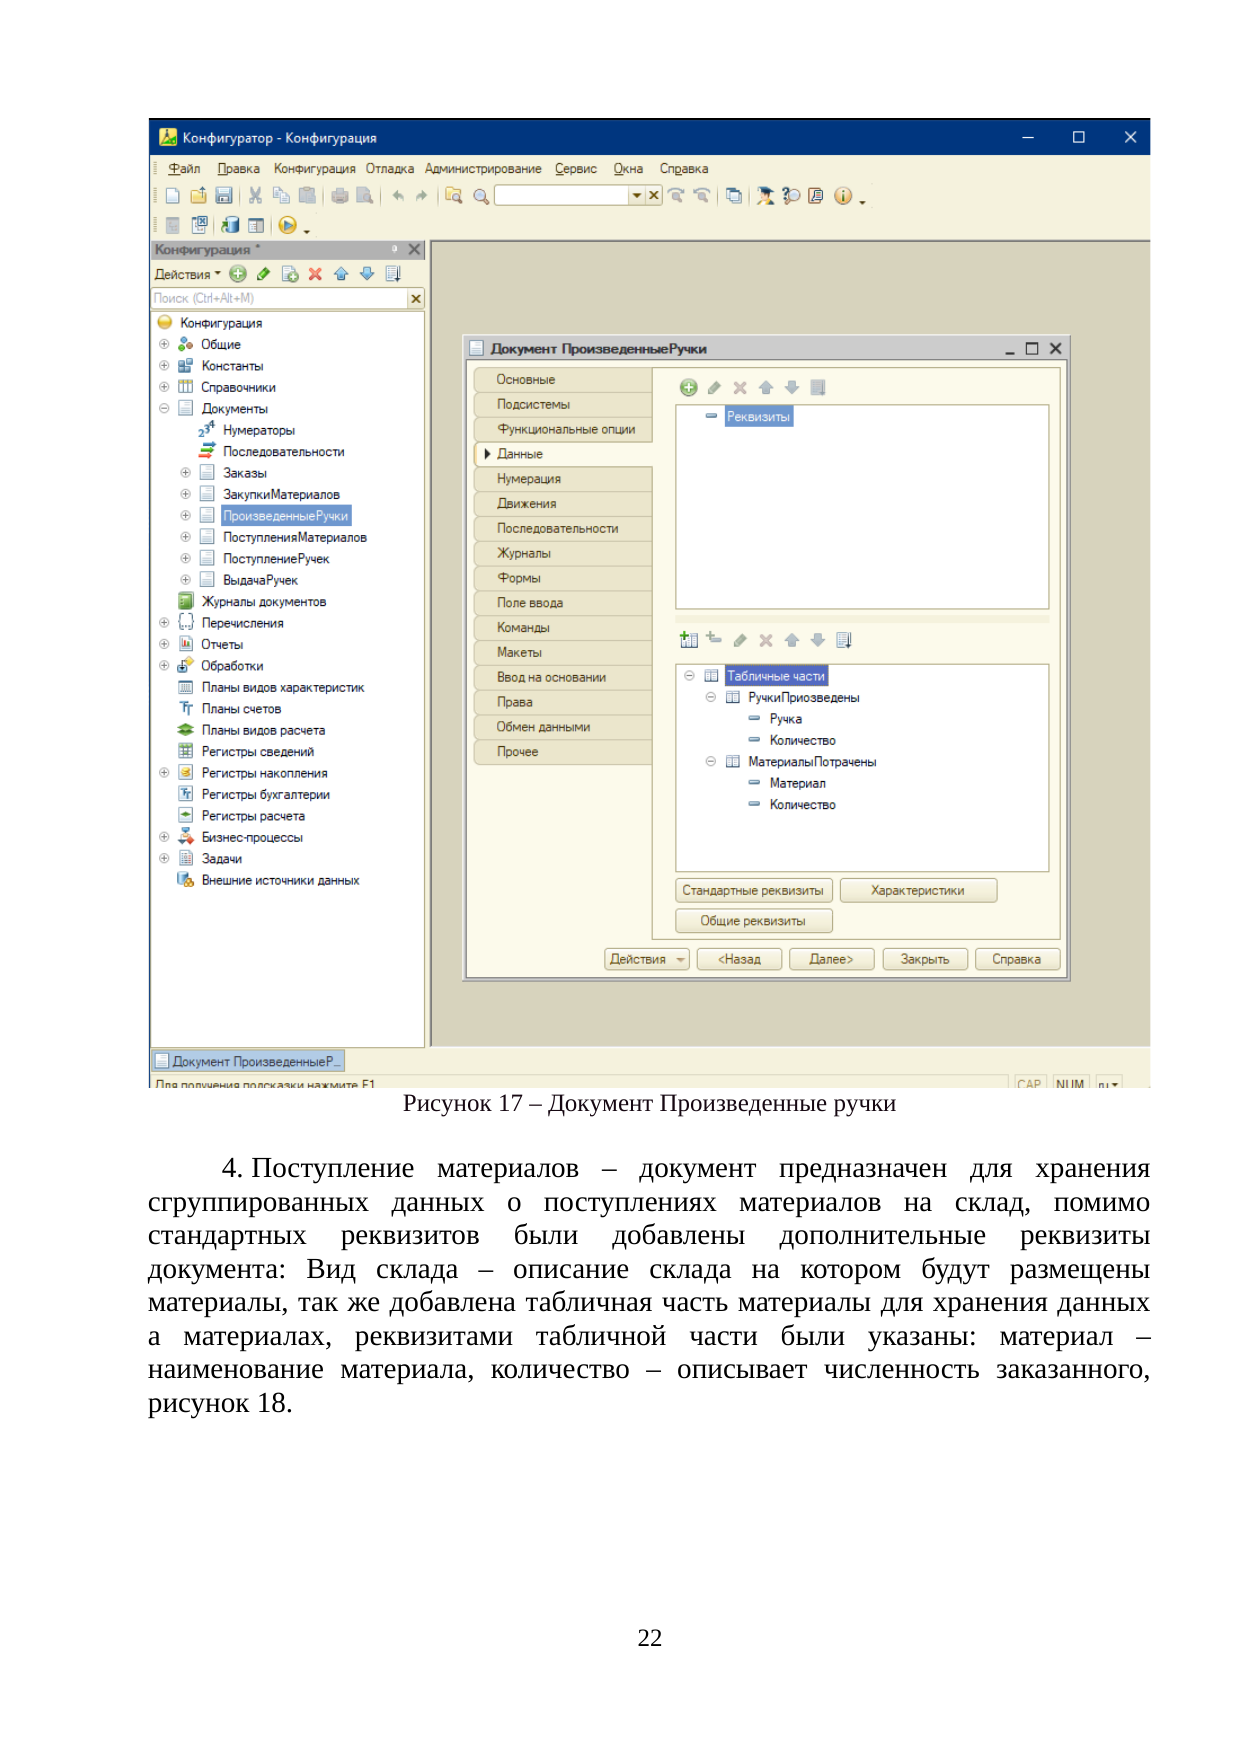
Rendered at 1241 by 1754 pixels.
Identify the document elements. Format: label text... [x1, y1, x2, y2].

text Рисунок 17 – Документ Произведенные ручки [148, 1088, 1152, 1117]
picture [148, 118, 1151, 1088]
list Поступление материалов – документ предназначен для хранения сгруппированных данных о поступлениях материалов на склад, помимо стандартных реквизитов были добавлены дополнительные реквизиты документа: Вид склада – описание склада на котором будут размещены материалы, так же добавлена табличная часть материалы для хранения данных а материалах, реквизитами табличной части были указаны: материал – наименование материала, количество – описывает численность заказанного, рисунок 18. [148, 1150, 1152, 1418]
